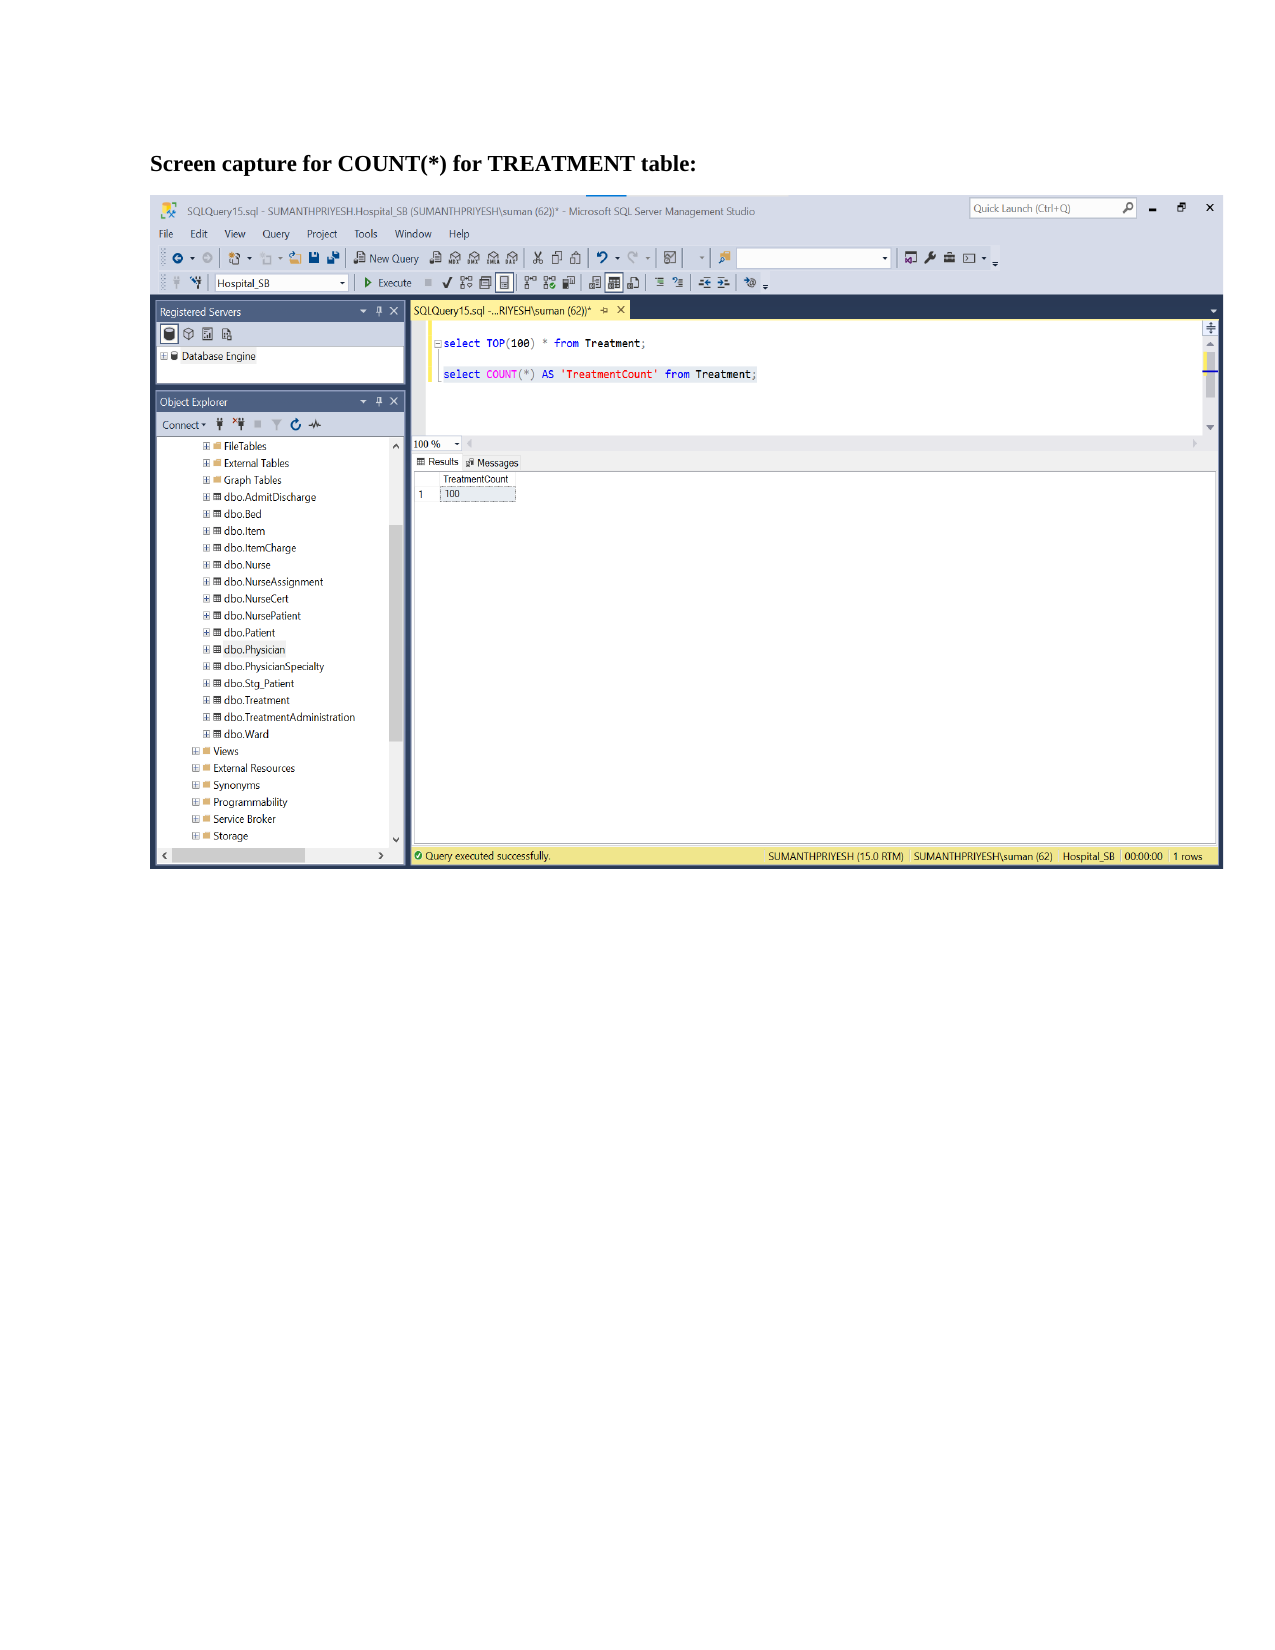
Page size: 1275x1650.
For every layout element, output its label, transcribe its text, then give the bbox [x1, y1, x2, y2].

picture [150, 195, 1224, 869]
text Screen capture for COUNT(*) for TREATMENT table: [150, 150, 1125, 176]
